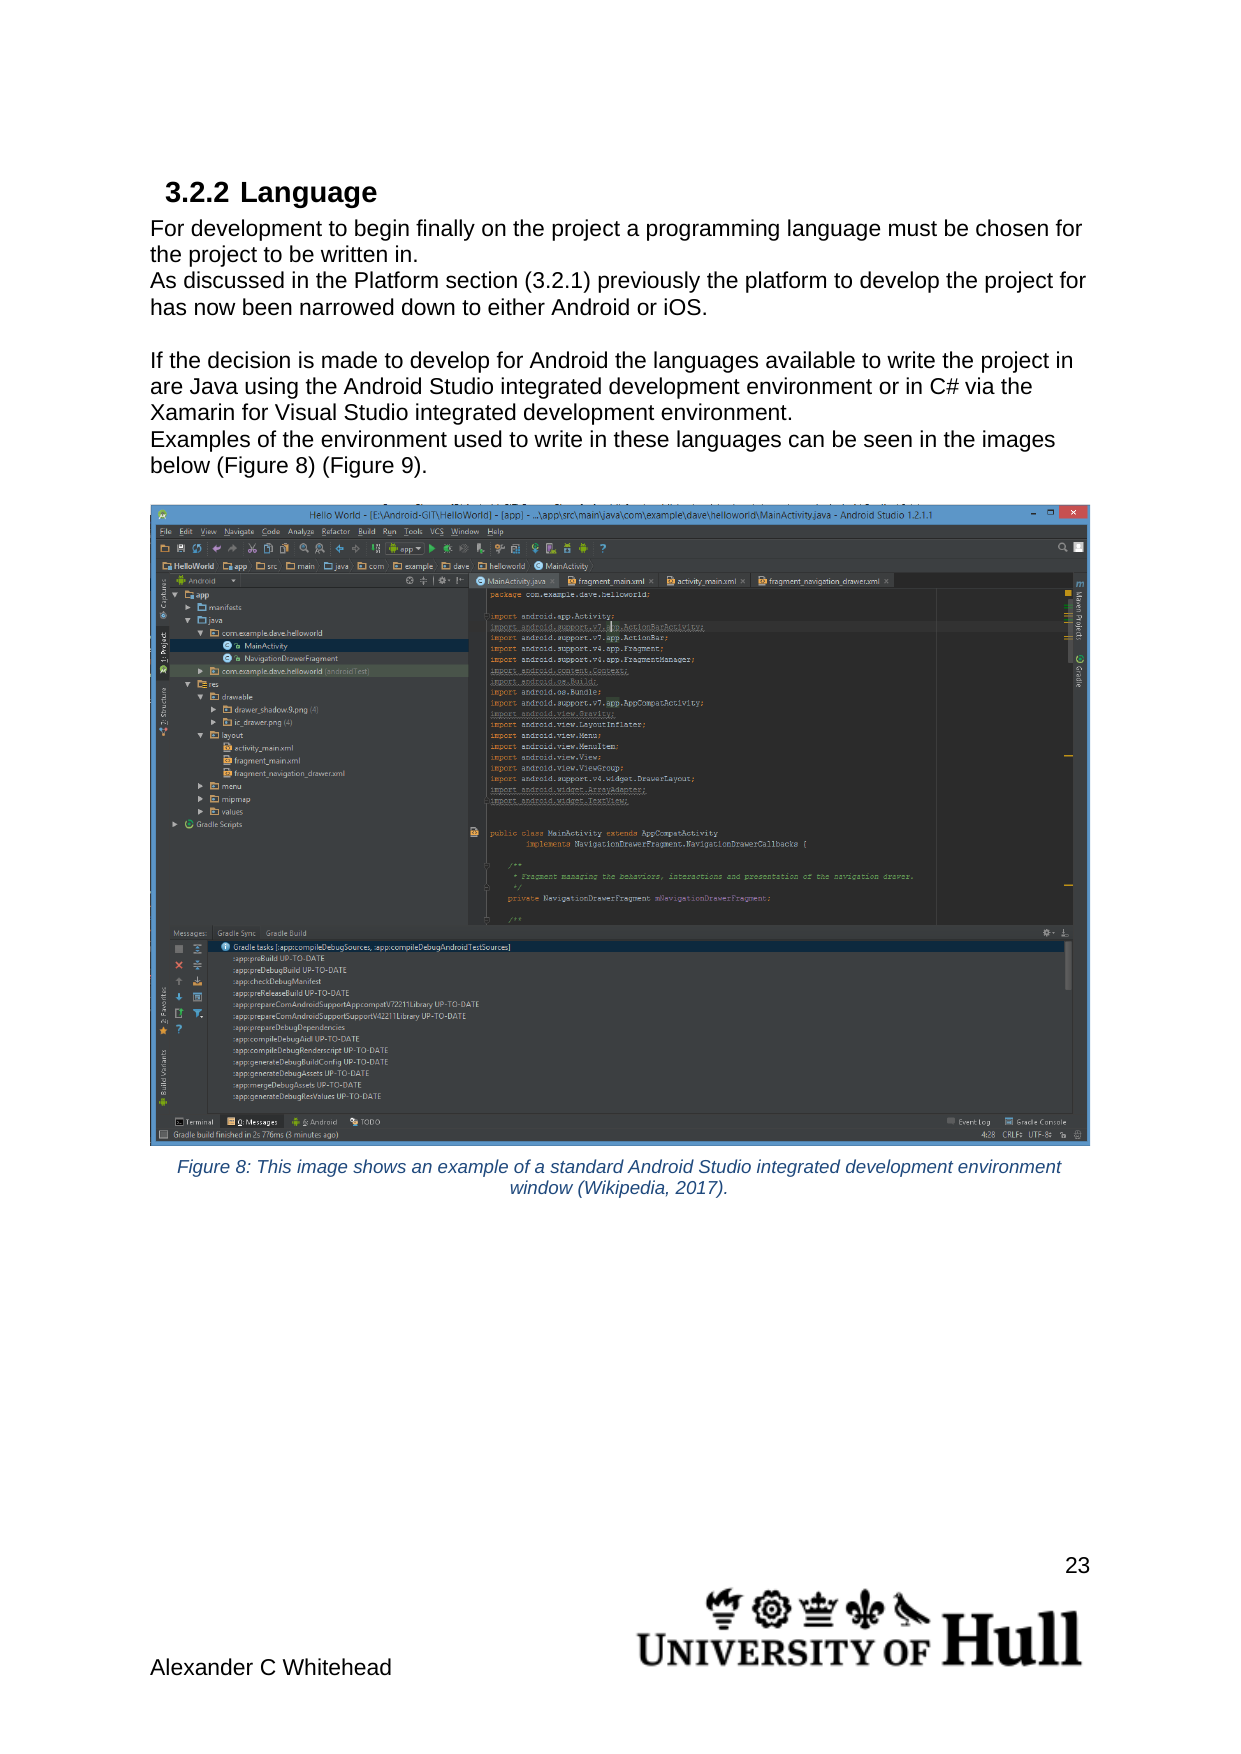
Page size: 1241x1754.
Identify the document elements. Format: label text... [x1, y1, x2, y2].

subtitle Language [165, 175, 1090, 208]
text Examples of the environment used to write in these languages can be seen in the images below (Figure 8) (Figure 9). [150, 426, 1090, 478]
text If the decision is made to develop for Android the languages available to write the project in are Java using the Android Studio integrated development environment or in C# via the Xamarin for Visual Studio integrated development environment. [150, 347, 1090, 426]
text As discussed in the Platform section (‎3.2.1) previously the platform to develop the project for has now been narrowed down to either Android or iOS. [150, 267, 1090, 320]
picture [150, 504, 1091, 1146]
text For development to begin finally on the project a programming language must be chosen for the project to be written in. [150, 215, 1090, 267]
picture [630, 1578, 1091, 1676]
